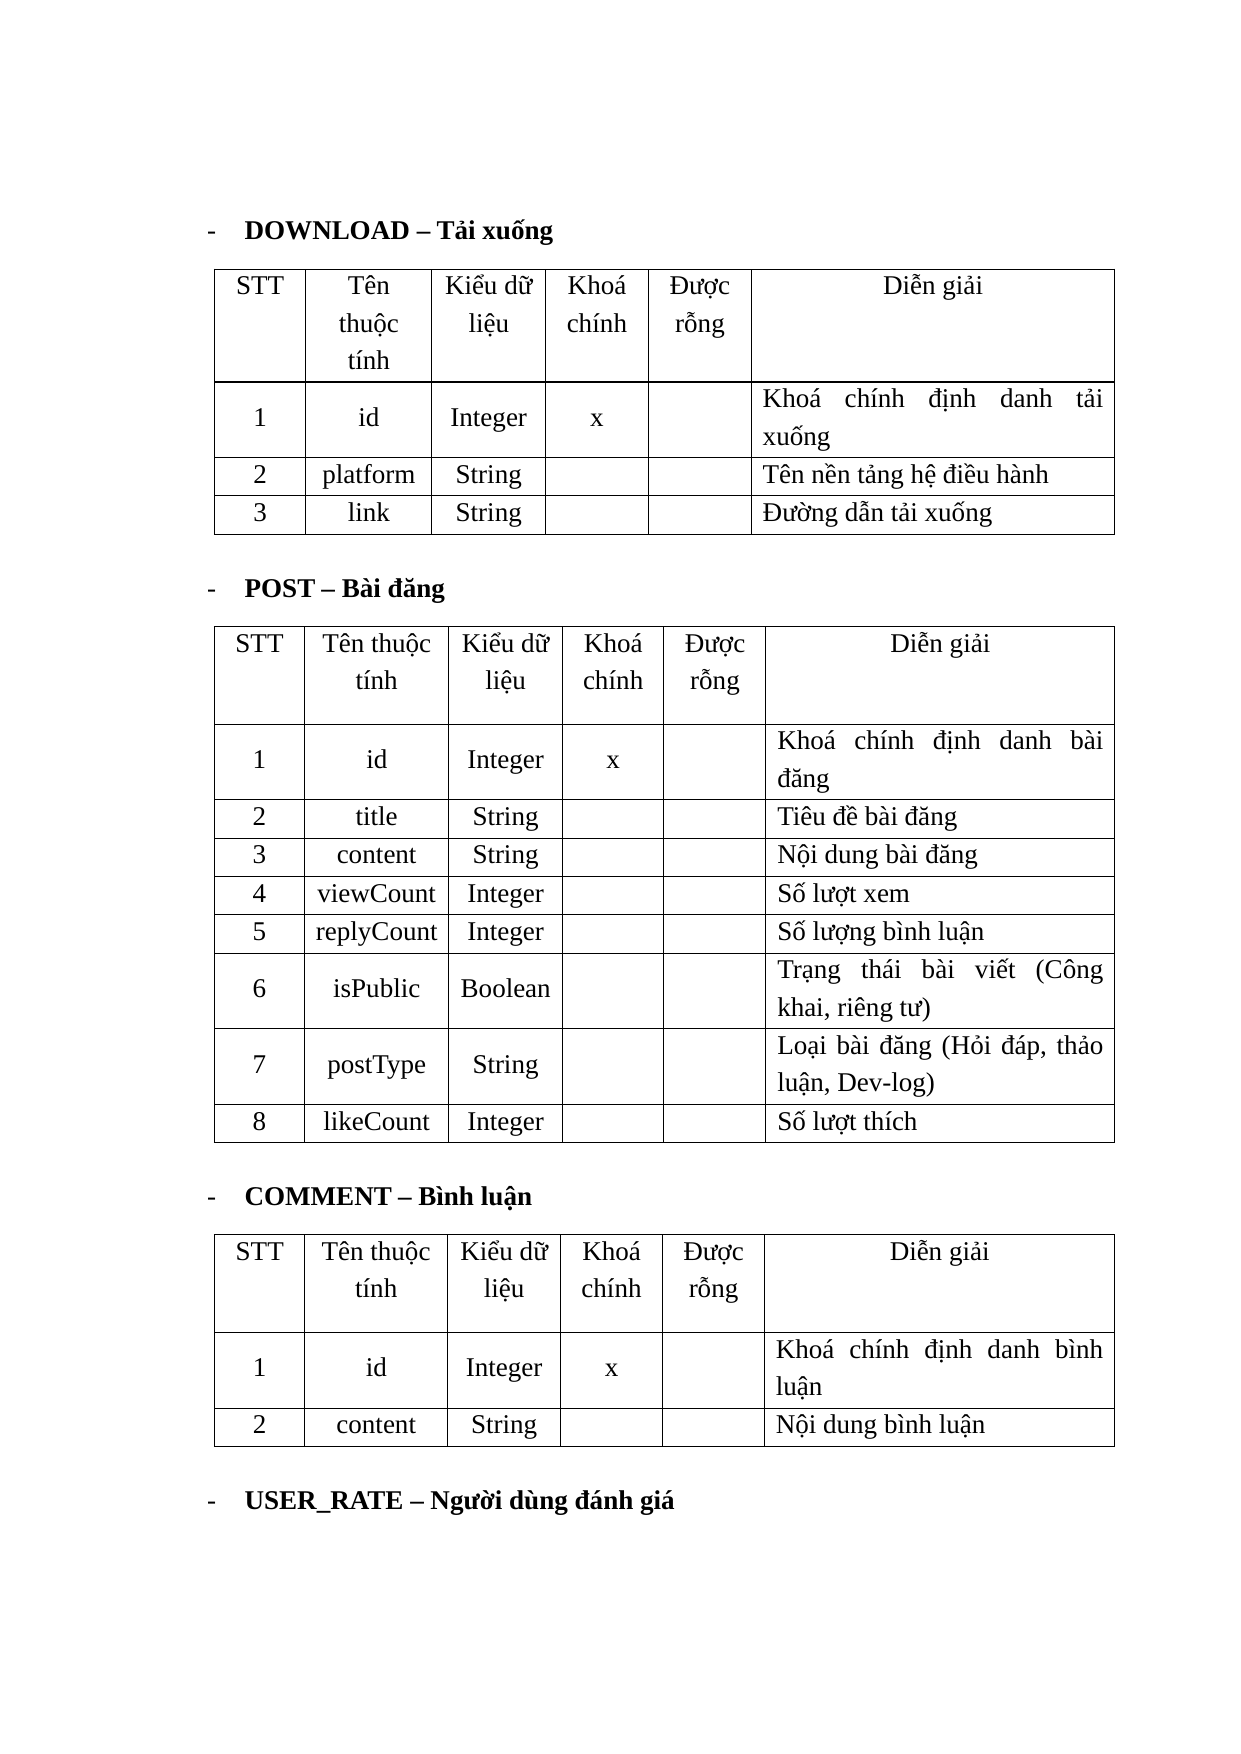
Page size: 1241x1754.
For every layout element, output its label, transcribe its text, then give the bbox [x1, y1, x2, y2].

table_cell postType [305, 1029, 448, 1104]
table_header Diễn giải [765, 1235, 1114, 1332]
table_header Được rỗng [664, 627, 765, 723]
list DOWNLOAD – Tải xuống [207, 214, 1122, 246]
table_header Kiểu dữ liệu [449, 627, 562, 723]
table_cell 5 [215, 915, 304, 952]
table_cell [563, 877, 663, 914]
table_header Khoá chính [546, 270, 648, 381]
table_header STT [215, 270, 305, 381]
table_cell [664, 1105, 765, 1142]
table_cell x [563, 725, 663, 799]
table_header Tên thuộc tính [306, 270, 431, 381]
table_cell content [305, 839, 448, 876]
table_cell id [305, 725, 448, 799]
table_cell [664, 839, 765, 876]
table_cell String [449, 1029, 562, 1104]
table_cell Nội dung bình luận [765, 1409, 1114, 1446]
list USER_RATE – Người dùng đánh giá [207, 1484, 1122, 1515]
table_cell Integer [449, 725, 562, 799]
table_cell Loại bài đăng (Hỏi đáp, thảo luận, Dev-log) [766, 1029, 1114, 1104]
table_cell isPublic [305, 954, 448, 1028]
table_cell [664, 725, 765, 799]
table_cell Khoá chính định danh bài đăng [766, 725, 1114, 799]
table_cell 2 [215, 1409, 304, 1446]
table_cell 1 [215, 725, 304, 799]
table_cell 3 [215, 839, 304, 876]
table_cell viewCount [305, 877, 448, 914]
table_cell Nội dung bài đăng [766, 839, 1114, 876]
table_header Tên thuộc tính [305, 1235, 447, 1332]
table_cell [546, 458, 648, 495]
table_cell Tiêu đề bài đăng [766, 800, 1114, 837]
table_cell String [449, 839, 562, 876]
table_cell 2 [215, 800, 304, 837]
table_cell title [305, 800, 448, 837]
table_cell Integer [449, 1105, 562, 1142]
table_cell String [449, 800, 562, 837]
list COMMENT – Bình luận [207, 1180, 1122, 1211]
table_cell x [561, 1333, 662, 1407]
table_header Khoá chính [563, 627, 663, 723]
table_cell 7 [215, 1029, 304, 1104]
table_cell [663, 1409, 764, 1446]
table_header STT [215, 627, 304, 723]
table_cell [664, 800, 765, 837]
table_cell [664, 915, 765, 952]
table_cell 1 [215, 1333, 304, 1407]
table_cell Đường dẫn tải xuống [752, 496, 1114, 534]
table_cell Integer [449, 877, 562, 914]
table_cell 4 [215, 877, 304, 914]
table_cell Số lượt xem [766, 877, 1114, 914]
table_cell Khoá chính định danh tải xuống [752, 383, 1114, 457]
table_cell String [432, 496, 545, 534]
table_cell String [432, 458, 545, 495]
table_cell Số lượng bình luận [766, 915, 1114, 952]
table_cell Integer [432, 383, 545, 457]
table_cell [664, 877, 765, 914]
table_cell Integer [449, 915, 562, 952]
table_cell 1 [215, 383, 305, 457]
table_cell Khoá chính định danh bình luận [765, 1333, 1114, 1407]
table_cell [649, 383, 751, 457]
table_cell [563, 1105, 663, 1142]
table_header Tên thuộc tính [305, 627, 448, 723]
table_cell x [546, 383, 648, 457]
table_cell [563, 800, 663, 837]
table_header STT [215, 1235, 304, 1332]
table_cell content [305, 1409, 447, 1446]
table_cell platform [306, 458, 431, 495]
table_cell 3 [215, 496, 305, 534]
table_cell [563, 915, 663, 952]
table_header Diễn giải [766, 627, 1114, 723]
table_cell [561, 1409, 662, 1446]
table_cell 2 [215, 458, 305, 495]
table_cell 8 [215, 1105, 304, 1142]
table_cell id [305, 1333, 447, 1407]
table_cell likeCount [305, 1105, 448, 1142]
table_cell [664, 1029, 765, 1104]
table_cell [563, 1029, 663, 1104]
table_cell String [448, 1409, 560, 1446]
list POST – Bài đăng [207, 572, 1122, 603]
table_header Kiểu dữ liệu [448, 1235, 560, 1332]
table_cell Integer [448, 1333, 560, 1407]
table_cell Số lượt thích [766, 1105, 1114, 1142]
table_cell [649, 496, 751, 534]
table_cell 6 [215, 954, 304, 1028]
table_cell Tên nền tảng hệ điều hành [752, 458, 1114, 495]
table_cell [649, 458, 751, 495]
table_cell [664, 954, 765, 1028]
table_header Được rỗng [663, 1235, 764, 1332]
table_cell link [306, 496, 431, 534]
table_cell [546, 496, 648, 534]
table_cell [563, 954, 663, 1028]
table_cell id [306, 383, 431, 457]
table_header Khoá chính [561, 1235, 662, 1332]
table_header Được rỗng [649, 270, 751, 381]
table_cell Boolean [449, 954, 562, 1028]
table_cell replyCount [305, 915, 448, 952]
table_header Kiểu dữ liệu [432, 270, 545, 381]
table_header Diễn giải [752, 270, 1114, 381]
table_cell Trạng thái bài viết (Công khai, riêng tư) [766, 954, 1114, 1028]
table_cell [563, 839, 663, 876]
table_cell [663, 1333, 764, 1407]
